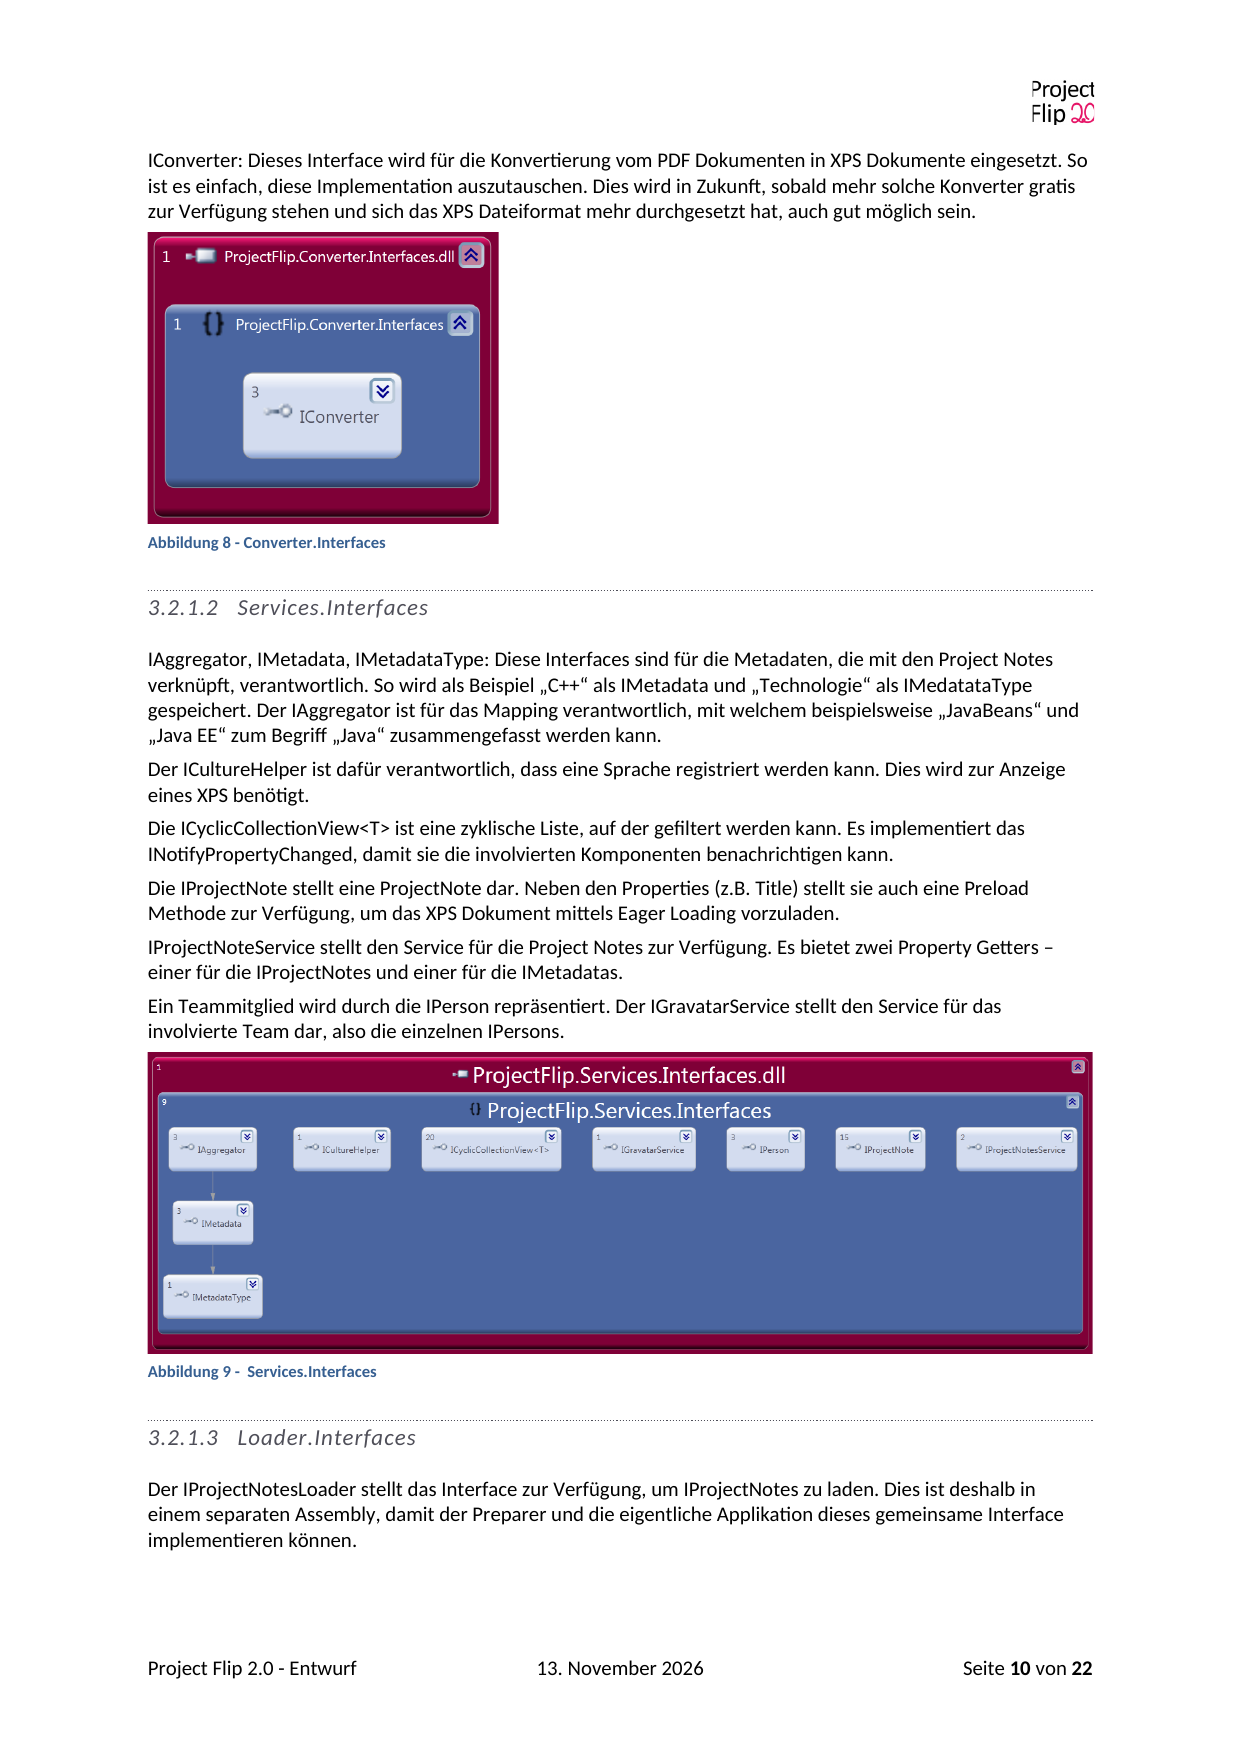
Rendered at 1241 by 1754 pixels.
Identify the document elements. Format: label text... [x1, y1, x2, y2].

text IConverter: Dieses Interface wird für die Konvertierung vom PDF Dokumenten in XPS Dokumente eingesetzt. So ist es einfach, diese Implementation auszutauschen. Dies wird in Zukunft, sobald mehr solche Konverter gratis zur Verfügung stehen und sich das XPS Dateiformat mehr durchgesetzt hat, auch gut möglich sein. [148, 148, 1093, 224]
subtitle Services.Interfaces [148, 590, 1093, 621]
text IProjectNoteService stellt den Service für die Project Notes zur Verfügung. Es bietet zwei Property Getters – einer für die IProjectNotes und einer für die IMetadatas. [148, 934, 1093, 985]
picture [147, 1052, 1093, 1354]
picture [147, 232, 499, 524]
subtitle Loader.Interfaces [148, 1419, 1093, 1451]
text Der ICultureHelper ist dafür verantwortlich, dass eine Sprache registriert werden kann. Dies wird zur Anzeige eines XPS benötigt. [148, 756, 1093, 807]
text Die ICyclicCollectionView<T> ist eine zyklische Liste, auf der gefiltert werden kann. Es implementiert das INotifyPropertyChanged, damit sie die involvierten Komponenten benachrichtigen kann. [148, 816, 1093, 866]
text IAggregator, IMetadata, IMetadataType: Diese Interfaces sind für die Metadaten, die mit den Project Notes verknüpft, verantwortlich. So wird als Beispiel „C++“ als IMetadata und „Technologie“ als IMedatataType gespeichert. Der IAggregator ist für das Mapping verantwortlich, mit welchem beispielsweise „JavaBeans“ und „Java EE“ zum Begriff „Java“ zusammengefasst werden kann. [148, 646, 1093, 748]
text Die IProjectNote stellt eine ProjectNote dar. Neben den Properties (z.B. Title) stellt sie auch eine Preload Methode zur Verfügung, um das XPS Dokument mittels Eager Loading vorzuladen. [148, 875, 1093, 926]
picture [1081, 79, 1097, 124]
text Der IProjectNotesLoader stellt das Interface zur Verfügung, um IProjectNotes zu laden. Dies ist deshalb in einem separaten Assembly, damit der Preparer und die eigentliche Applikation dieses gemeinsame Interface implementieren können. [148, 1476, 1093, 1552]
text Ein Teammitglied wird durch die IPerson repräsentiert. Der IGravatarService stellt den Service für das involvierte Team dar, also die einzelnen IPersons. [148, 993, 1093, 1044]
